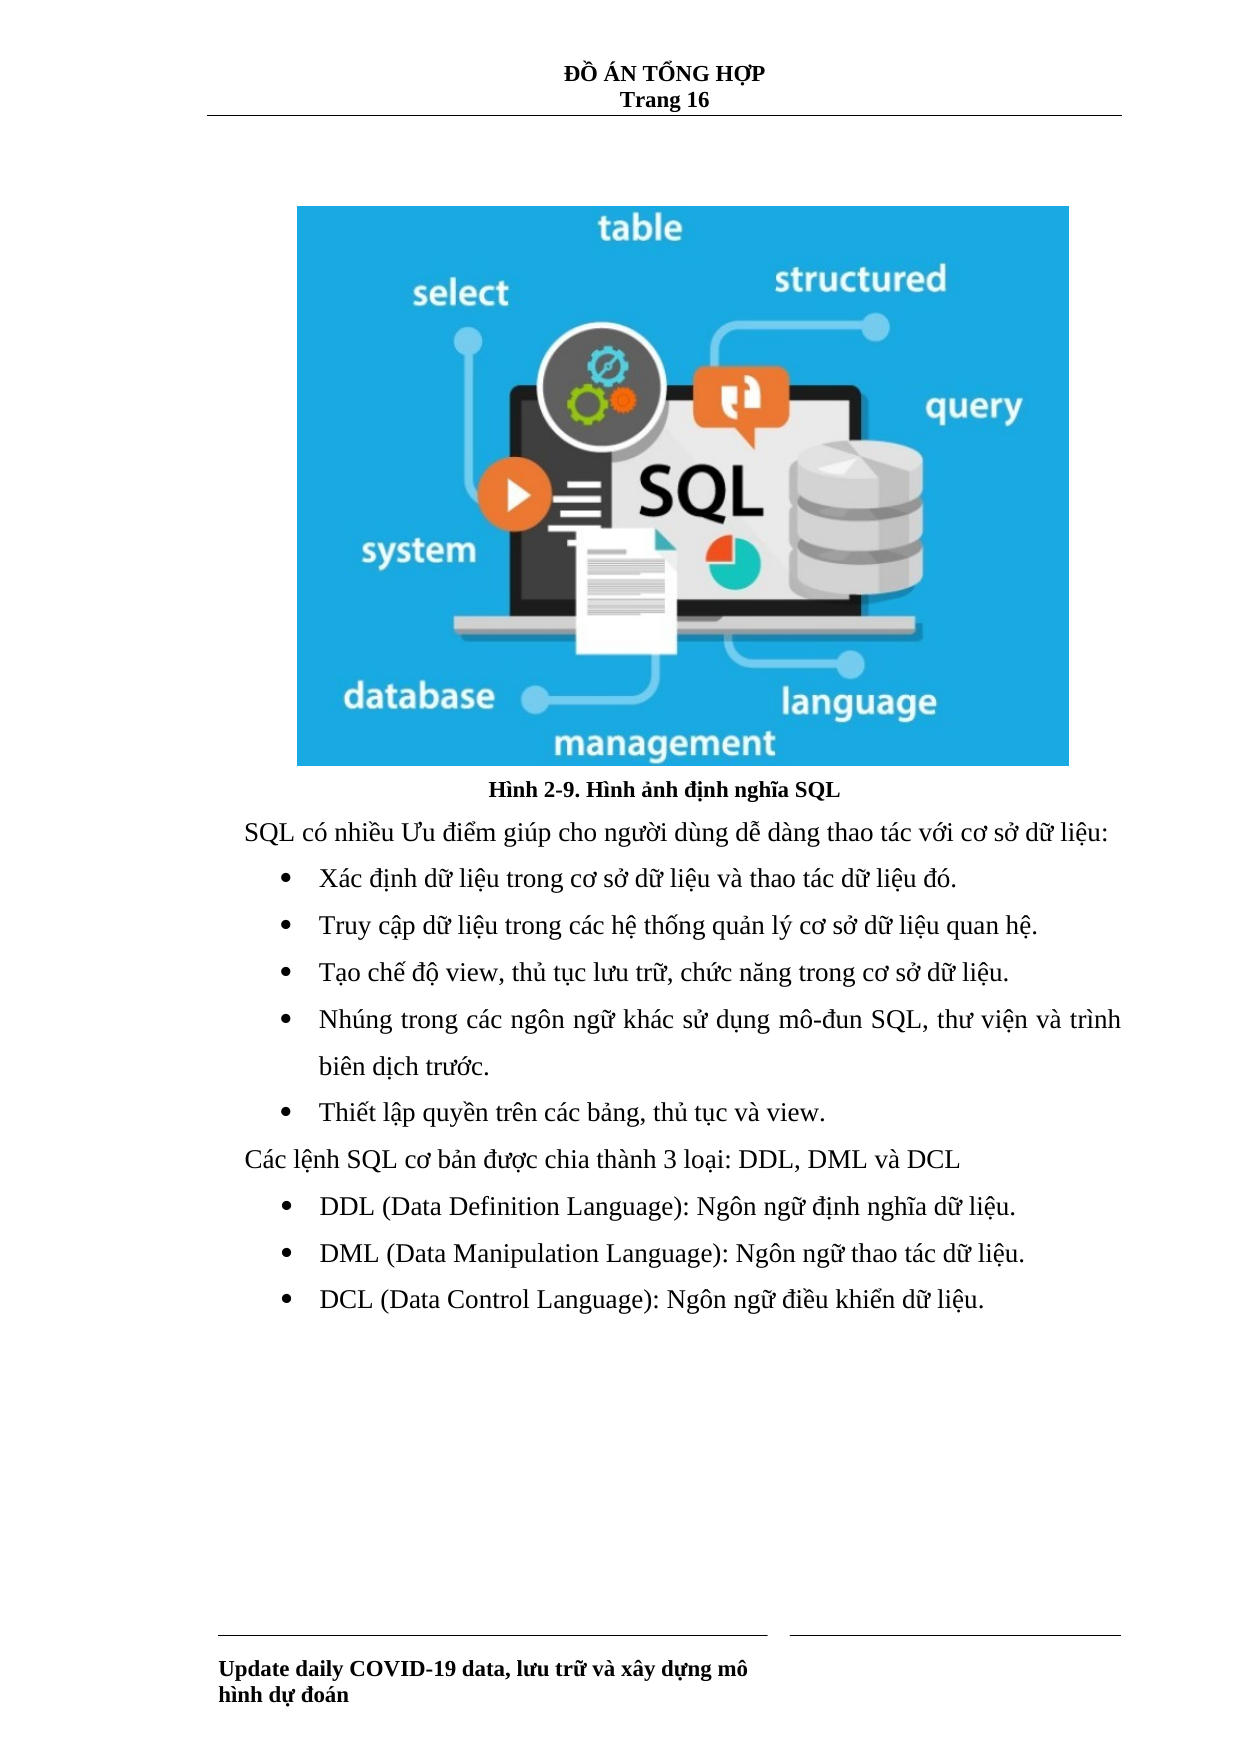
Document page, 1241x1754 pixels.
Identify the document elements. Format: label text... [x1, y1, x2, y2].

list DCL (Data Control Language): Ngôn ngữ điều khiển dữ liệu. [282, 1284, 1122, 1315]
list DML (Data Manipulation Language): Ngôn ngữ thao tác dữ liệu. [282, 1237, 1122, 1268]
list Tạo chế độ view, thủ tục lưu trữ, chức năng trong cơ sở dữ liệu. [281, 956, 1122, 987]
text Hình -. Hình ảnh định nghĩa SQL [207, 776, 1122, 802]
list Xác định dữ liệu trong cơ sở dữ liệu và thao tác dữ liệu đó. [281, 862, 1122, 893]
list Thiết lập quyền trên các bảng, thủ tục và view. [281, 1096, 1122, 1128]
list DDL (Data Definition Language): Ngôn ngữ định nghĩa dữ liệu. [282, 1190, 1122, 1221]
picture [297, 206, 1069, 766]
text Các lệnh SQL cơ bản được chia thành 3 loại: DDL, DML và DCL [244, 1143, 1122, 1174]
text SQL có nhiều Ưu điểm giúp cho người dùng dễ dàng thao tác với cơ sở dữ liệu: [207, 816, 1122, 847]
list Nhúng trong các ngôn ngữ khác sử dụng mô-đun SQL, thư viện và trình biên dịch trước. [281, 1003, 1122, 1081]
list Truy cập dữ liệu trong các hệ thống quản lý cơ sở dữ liệu quan hệ. [281, 909, 1122, 940]
